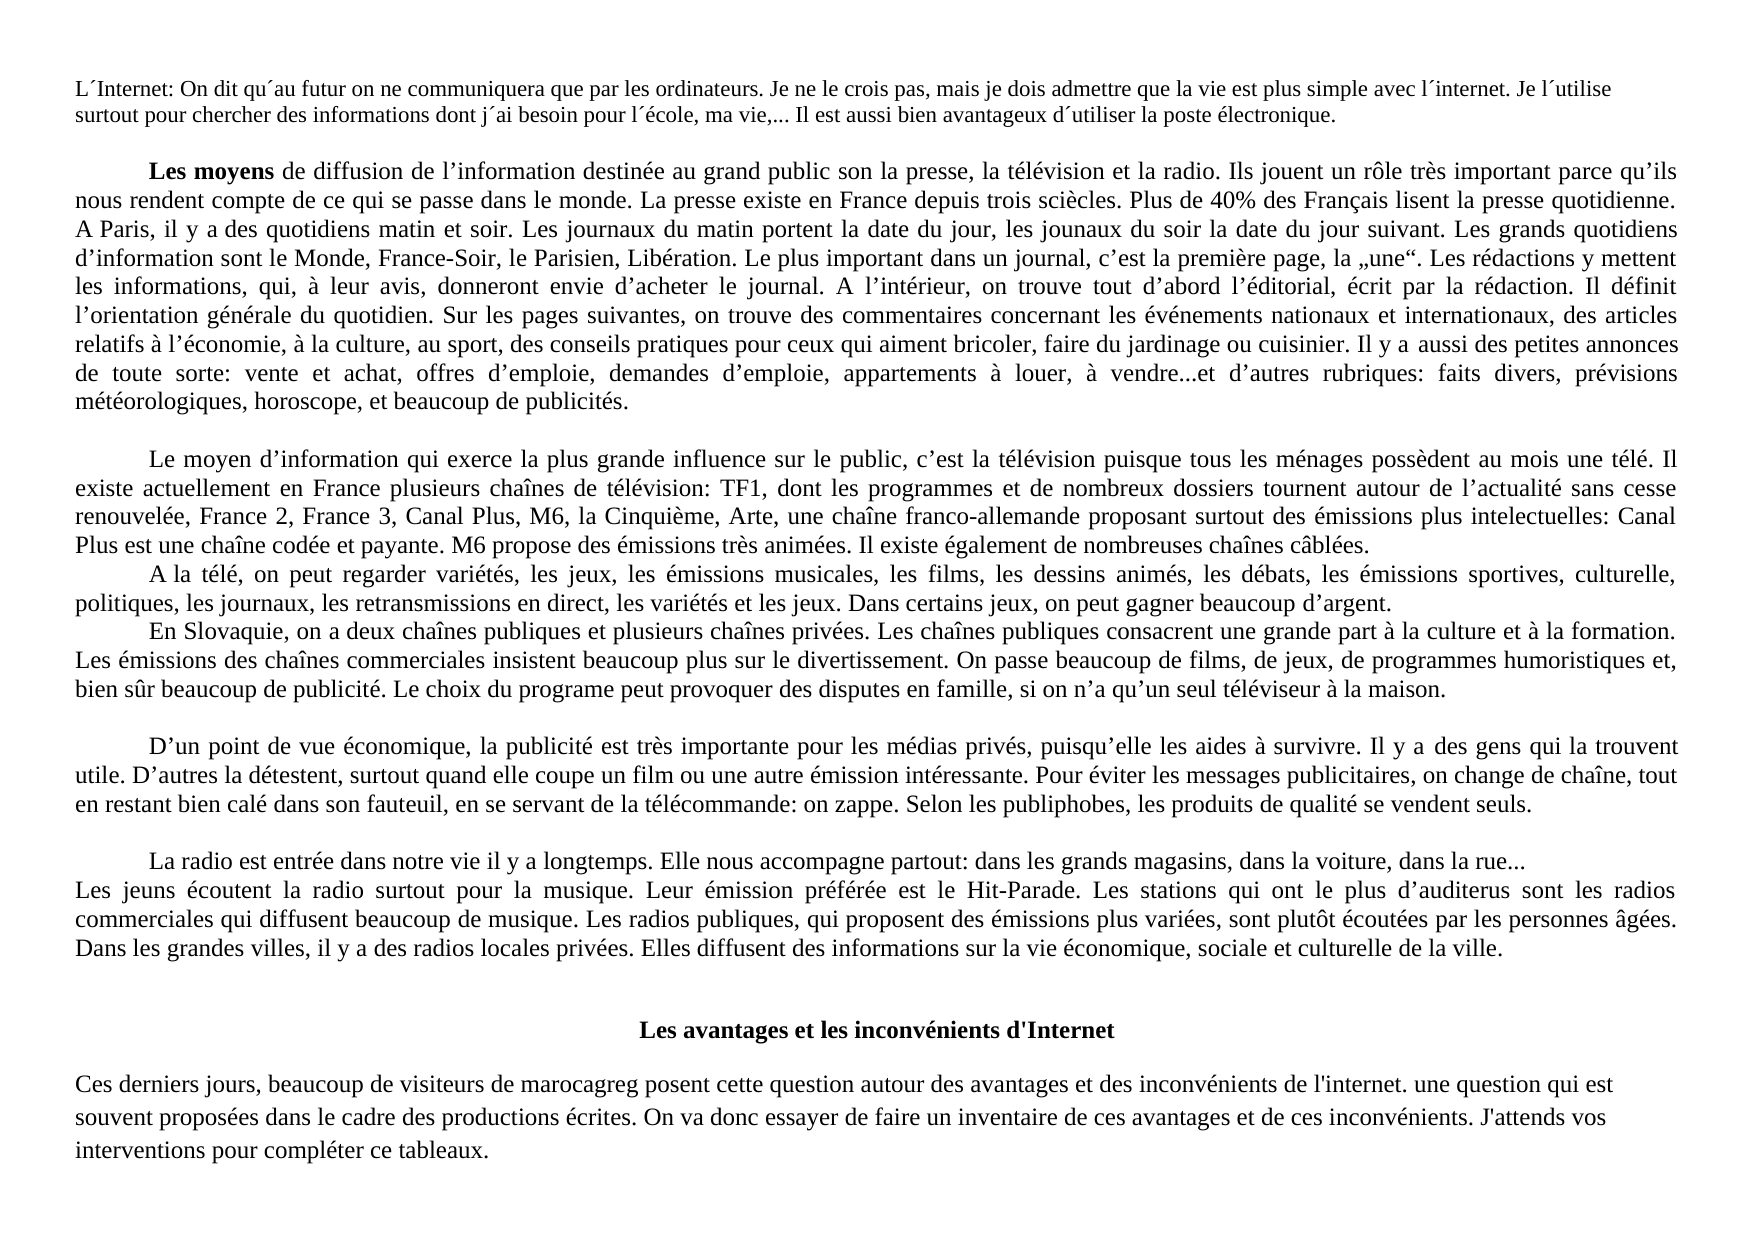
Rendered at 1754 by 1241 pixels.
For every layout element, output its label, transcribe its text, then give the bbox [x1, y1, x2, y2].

text A la télé, on peut regarder variétés, les jeux, les émissions musicales, les films, les dessins animés, les débats, les émissions sportives, culturelle, politiques, les journaux, les retransmissions en direct, les variétés et les jeux. Dans certains jeux, on peut gagner beaucoup dʼargent. [75, 559, 1679, 616]
text En Slovaquie, on a deux chaînes publiques et plusieurs chaînes privées. Les chaînes publiques consacrent une grande part à la culture et à la formation. Les émissions des chaînes commerciales insistent beaucoup plus sur le divertissement. On passe beaucoup de films, de jeux, de programmes humoristiques et, bien sûr beaucoup de publicité. Le choix du programe peut provoquer des disputes en famille, si on nʼa quʼun seul téléviseur à la maison. [75, 616, 1679, 703]
text Ces derniers jours, beaucoup de visiteurs de marocagreg posent cette question autour des avantages et des inconvénients de l'internet. une question qui est souvent proposées dans le cadre des productions écrites. On va donc essayer de faire un inventaire de ces avantages et de ces inconvénients. J'attends vos interventions pour compléter ce tableaux. [75, 1069, 1679, 1164]
text Le moyen dʼinformation qui exerce la plus grande influence sur le public, cʼest la télévision puisque tous les ménages possèdent au mois une télé. Il existe actuellement en France plusieurs chaînes de télévision: TF1, dont les programmes et de nombreux dossiers tournent autour de lʼactualité sans cesse renouvelée, France 2, France 3, Canal Plus, M6, la Cinquième, Arte, une chaîne franco-allemande proposant surtout des émissions plus intelectuelles: Canal Plus est une chaîne codée et payante. M6 propose des émissions très animées. Il existe également de nombreuses chaînes câblées. [75, 444, 1679, 559]
text Les avantages et les inconvénients d'Internet [75, 1015, 1679, 1044]
text La radio est entrée dans notre vie il y a longtemps. Elle nous accompagne partout: dans les grands magasins, dans la voiture, dans la rue... [75, 846, 1679, 875]
text Les jeuns écoutent la radio surtout pour la musique. Leur émission préférée est le Hit-Parade. Les stations qui ont le plus dʼauditerus sont les radios commerciales qui diffusent beaucoup de musique. Les radios publiques, qui proposent des émissions plus variées, sont plutôt écoutées par les personnes âgées. Dans les grandes villes, il y a des radios locales privées. Elles diffusent des informations sur la vie économique, sociale et culturelle de la ville. [75, 875, 1679, 961]
text L´Internet: On dit qu´au futur on ne communiquera que par les ordinateurs. Je ne le crois pas, mais je dois admettre que la vie est plus simple avec l´internet. Je l´utilise surtout pour chercher des informations dont j´ai besoin pour l´école, ma vie,... Il est aussi bien avantageux d´utiliser la poste électronique. [75, 75, 1679, 128]
text Dʼun point de vue économique, la publicité est très importante pour les médias privés, puisquʼelle les aides à survivre. Il y a des gens qui la trouvent utile. Dʼautres la détestent, surtout quand elle coupe un film ou une autre émission intéressante. Pour éviter les messages publicitaires, on change de chaîne, tout en restant bien calé dans son fauteuil, en se servant de la télécommande: on zappe. Selon les publiphobes, les produits de qualité se vendent seuls. [75, 731, 1679, 818]
text Les moyens de diffusion de lʼinformation destinée au grand public son la presse, la télévision et la radio. Ils jouent un rôle très important parce quʼils nous rendent compte de ce qui se passe dans le monde. La presse existe en France depuis trois sciècles. Plus de 40% des Français lisent la presse quotidienne. A Paris, il y a des quotidiens matin et soir. Les journaux du matin portent la date du jour, les jounaux du soir la date du jour suivant. Les grands quotidiens dʼinformation sont le Monde, France-Soir, le Parisien, Libération. Le plus important dans un journal, cʼest la première page, la „une“. Les rédactions y mettent les informations, qui, à leur avis, donneront envie dʼacheter le journal. A lʼintérieur, on trouve tout dʼabord lʼéditorial, écrit par la rédaction. Il définit lʼorientation générale du quotidien. Sur les pages suivantes, on trouve des commentaires concernant les événements nationaux et internationaux, des articles relatifs à lʼéconomie, à la culture, au sport, des conseils pratiques pour ceux qui aiment bricoler, faire du jardinage ou cuisinier. Il y a aussi des petites annonces de toute sorte: vente et achat, offres dʼemploie, demandes dʼemploie, appartements à louer, à vendre...et dʼautres rubriques: faits divers, prévisions météorologiques, horoscope, et beaucoup de publicités. [75, 156, 1679, 415]
